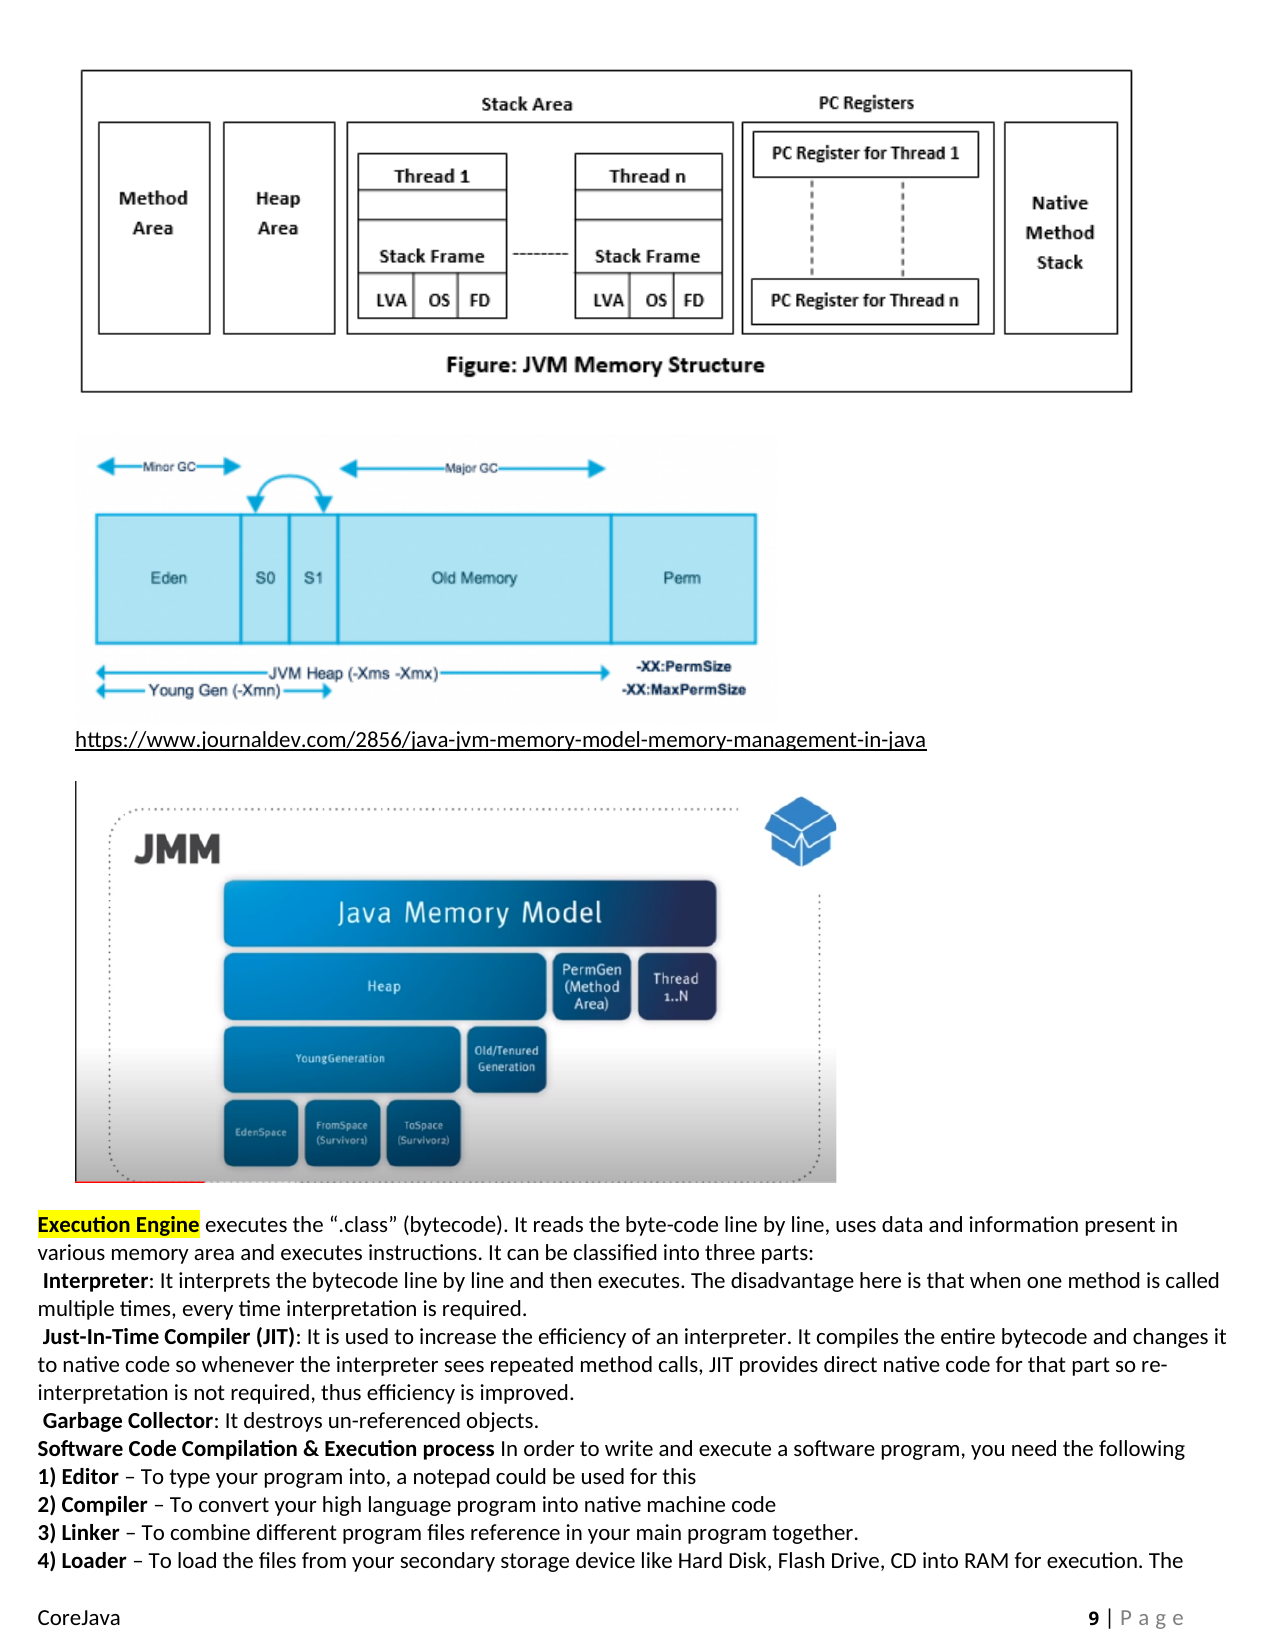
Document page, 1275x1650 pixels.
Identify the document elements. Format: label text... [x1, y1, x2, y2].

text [75, 56, 1237, 781]
picture [75, 781, 837, 1183]
picture [75, 434, 779, 725]
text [37, 1434, 1237, 1574]
picture [75, 56, 1145, 407]
text Execution Engine executes the “.class” (bytecode). It reads the byte-code line by line, uses data and information present in various memory area and executes instructions. It can be classified into three parts: Interpreter: It interprets the bytecode line by line and then executes. The disadvantage here is that when one method is called multiple times, every time interpretation is required. Just-In-Time Compiler (JIT): It is used to increase the efficiency of an interpreter. It compiles the entire bytecode and changes it to native code so whenever the interpreter sees repeated method calls, JIT provides direct native code for that part so re-interpretation is not required, thus efficiency is improved. Garbage Collector: It destroys un-referenced objects. [37, 1182, 1237, 1434]
